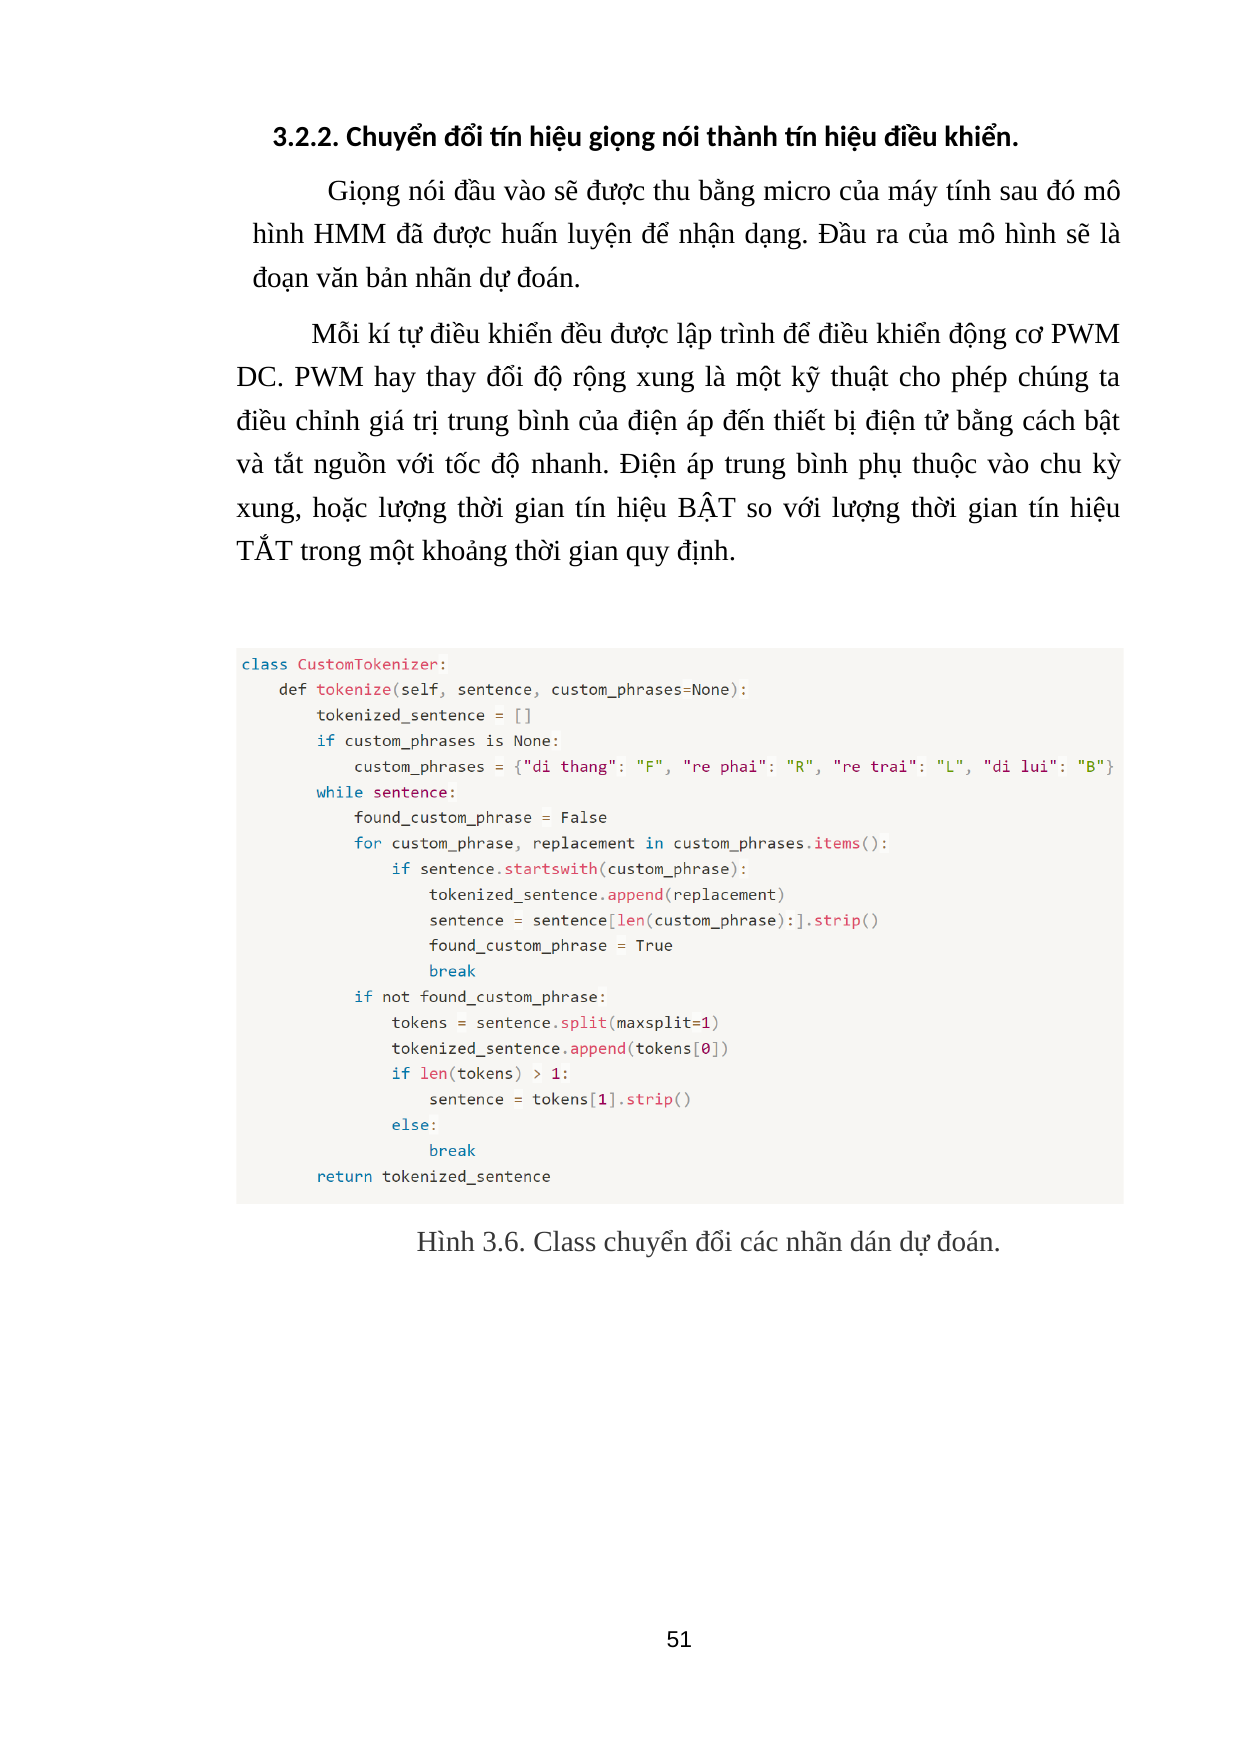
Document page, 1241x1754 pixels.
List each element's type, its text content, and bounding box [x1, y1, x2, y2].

picture [236, 648, 1124, 1204]
text Giọng nói đầu vào sẽ được thu bằng micro của máy tính sau đó mô hình HMM đã được huấn luyện để nhận dạng. Đầu ra của mô hình sẽ là đoạn văn bản nhãn dự đoán. [252, 173, 1122, 293]
text Hình 3.6. Class chuyển đổi các nhãn dán dự đoán. [295, 1224, 1122, 1258]
subtitle 3.2.2. Chuyển đổi tín hiệu giọng nói thành tín hiệu điều khiển. [177, 118, 1122, 154]
text Mỗi kí tự điều khiển đều được lập trình để điều khiển động cơ PWM DC. PWM hay thay đổi độ rộng xung là một kỹ thuật cho phép chúng ta điều chỉnh giá trị trung bình của điện áp đến thiết bị điện tử bằng cách bật và tắt nguồn với tốc độ nhanh. Điện áp trung bình phụ thuộc vào chu kỳ xung, hoặc lượng thời gian tín hiệu BẬT so với lượng thời gian tín hiệu TẮT trong một khoảng thời gian quy định. [236, 316, 1122, 567]
